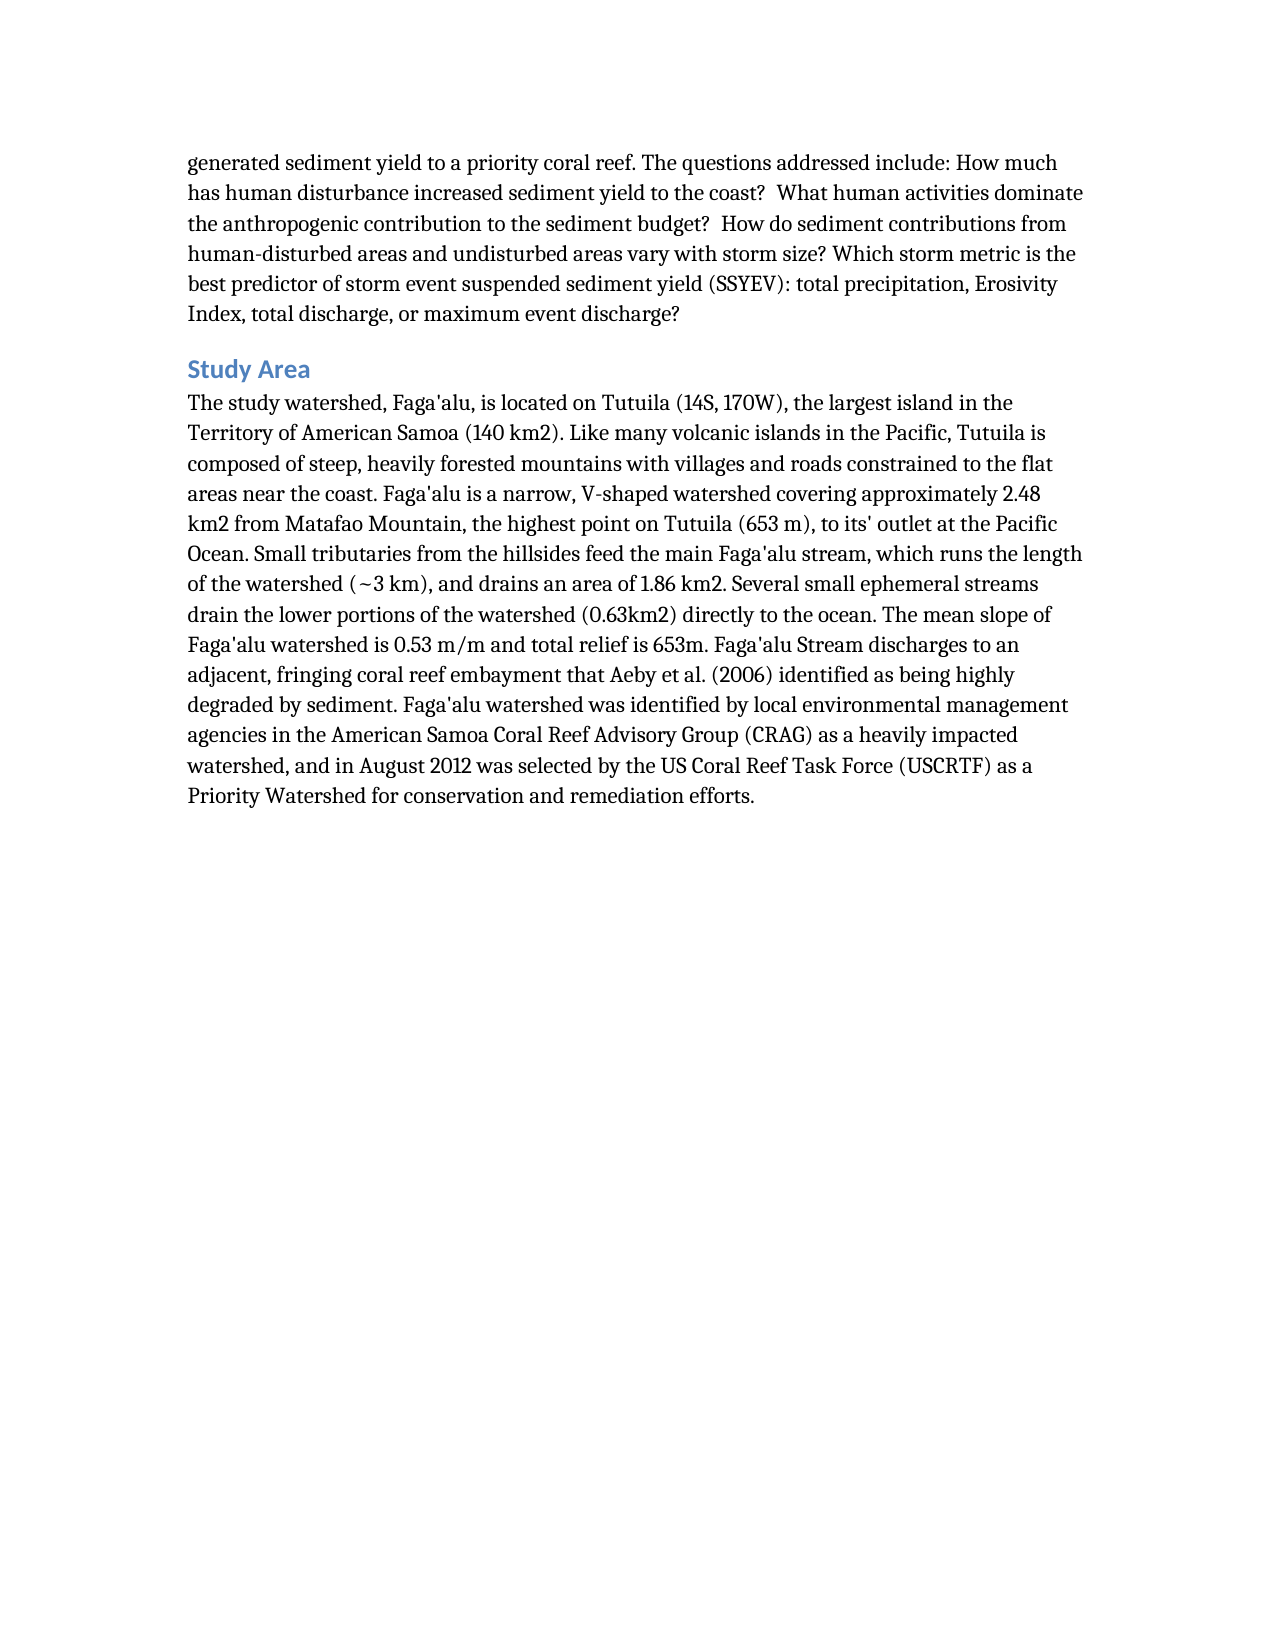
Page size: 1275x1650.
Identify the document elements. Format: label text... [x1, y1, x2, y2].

text The study watershed, Faga'alu, is located on Tutuila (14S, 170W), the largest island in the Territory of American Samoa (140 km2). Like many volcanic islands in the Pacific, Tutuila is composed of steep, heavily forested mountains with villages and roads constrained to the flat areas near the coast. Faga'alu is a narrow, V-shaped watershed covering approximately 2.48 km2 from Matafao Mountain, the highest point on Tutuila (653 m), to its' outlet at the Pacific Ocean. Small tributaries from the hillsides feed the main Faga'alu stream, which runs the length of the watershed (~3 km), and drains an area of 1.86 km2. Several small ephemeral streams drain the lower portions of the watershed (0.63km2) directly to the ocean. The mean slope of Faga'alu watershed is 0.53 m/m and total relief is 653m. Faga'alu Stream discharges to an adjacent, fringing coral reef embayment that Aeby et al. (2006) identified as being highly degraded by sediment. Faga'alu watershed was identified by local environmental management agencies in the American Samoa Coral Reef Advisory Group (CRAG) as a heavily impacted watershed, and in August 2012 was selected by the US Coral Reef Task Force (USCRTF) as a Priority Watershed for conservation and remediation efforts. [187, 390, 1087, 809]
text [187, 150, 1087, 327]
subtitle Study Area [187, 352, 1087, 385]
